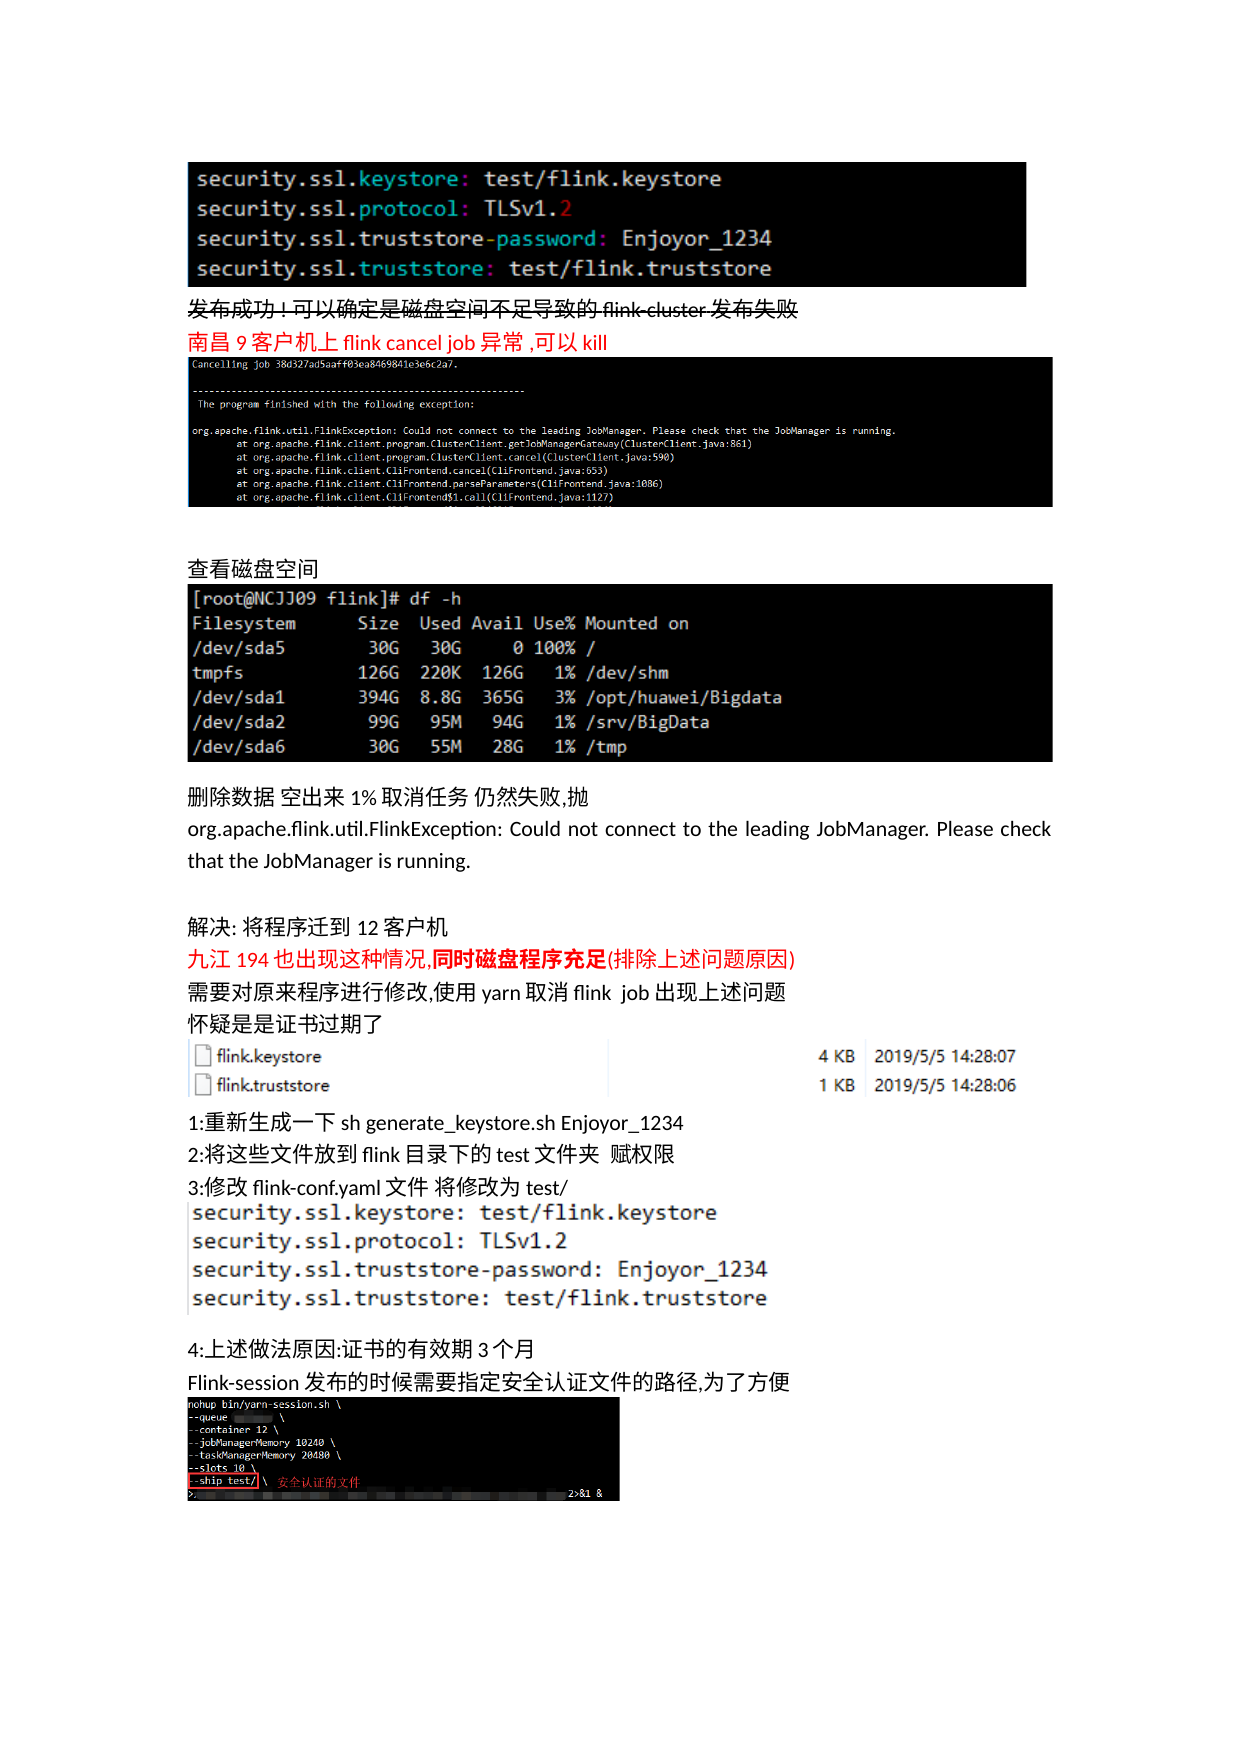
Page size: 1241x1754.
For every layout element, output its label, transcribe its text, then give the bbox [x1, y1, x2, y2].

text 3:修改flink-conf.yaml文件 将修改为test/ [187, 1169, 1053, 1202]
text Flink-session发布的时候需要指定安全认证文件的路径,为了方便 [187, 1364, 1053, 1397]
picture [187, 162, 1027, 287]
text 解决: 将程序迁到 12客户机 [187, 909, 1053, 942]
text 怀疑是是证书过期了 [187, 1007, 1053, 1039]
text 南昌9客户机上flink cancel job 异常 ,可以kill [187, 324, 1053, 357]
picture [187, 1397, 620, 1501]
text 1:重新生成一下 sh generate_keystore.sh Enjoyor_1234 [187, 1104, 1053, 1137]
text 2:将这些文件放到flink目录下的test文件夹 赋权限 [187, 1137, 1053, 1169]
text 删除数据 空出来1% 取消任务 仍然失败,抛 [187, 779, 1053, 812]
text 查看磁盘空间 [187, 552, 1053, 584]
text 九江194也出现这种情况,同时磁盘程序充足(排除上述问题原因) [187, 942, 1053, 974]
picture [187, 1039, 1053, 1097]
text 需要对原来程序进行修改,使用yarn取消flink job 出现上述问题 [187, 974, 1053, 1007]
text org.apache.flink.util.FlinkException: Could not connect to the leading JobManager. Please check that the JobManager is running. [187, 812, 1053, 877]
picture [187, 584, 1053, 762]
text 发布成功 ! 可以确定是磁盘空间不足导致的flink-cluster发布失败 [187, 292, 1053, 324]
picture [187, 357, 1053, 507]
text 4:上述做法原因:证书的有效期3个月 [187, 1332, 1053, 1364]
picture [187, 1202, 993, 1315]
